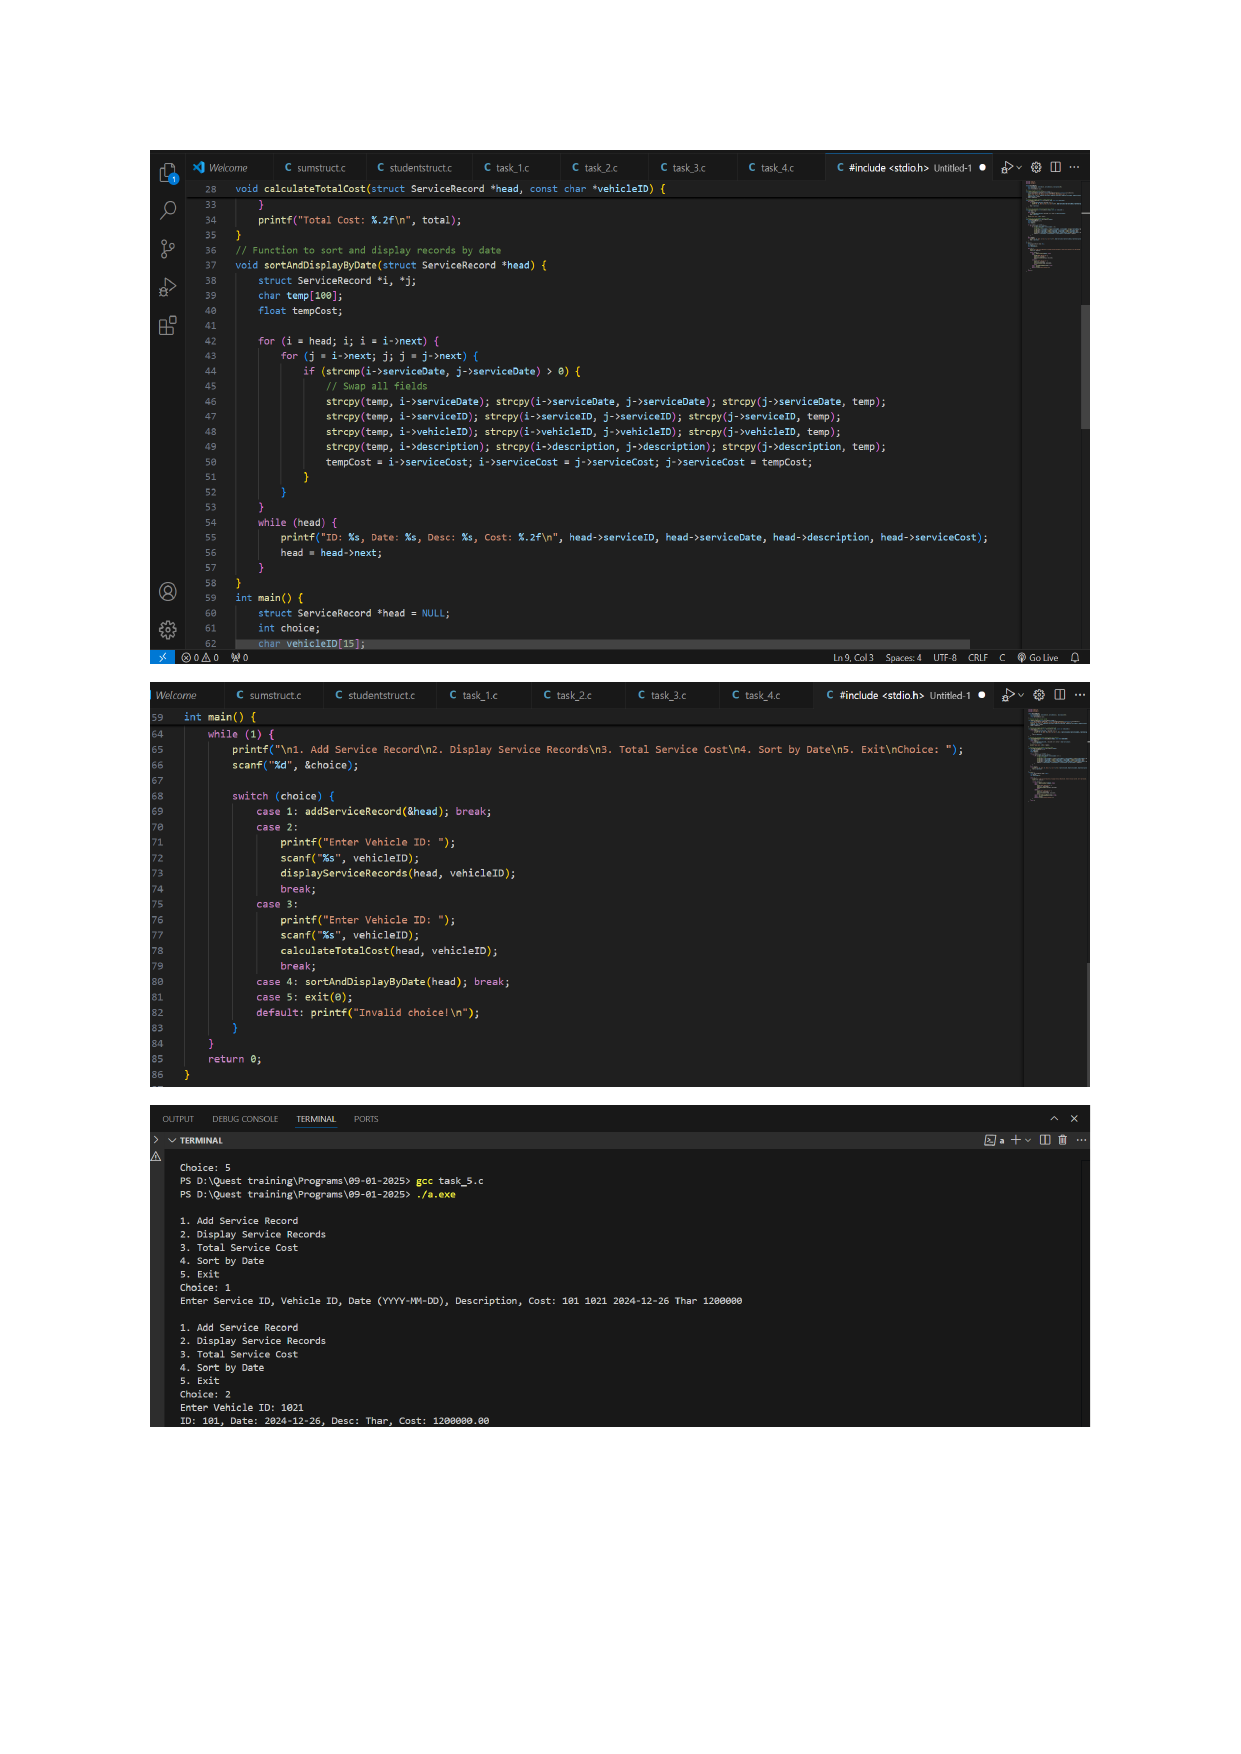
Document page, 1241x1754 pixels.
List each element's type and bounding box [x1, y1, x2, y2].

picture [150, 150, 1090, 664]
picture [150, 1105, 1091, 1427]
picture [150, 682, 1090, 1087]
